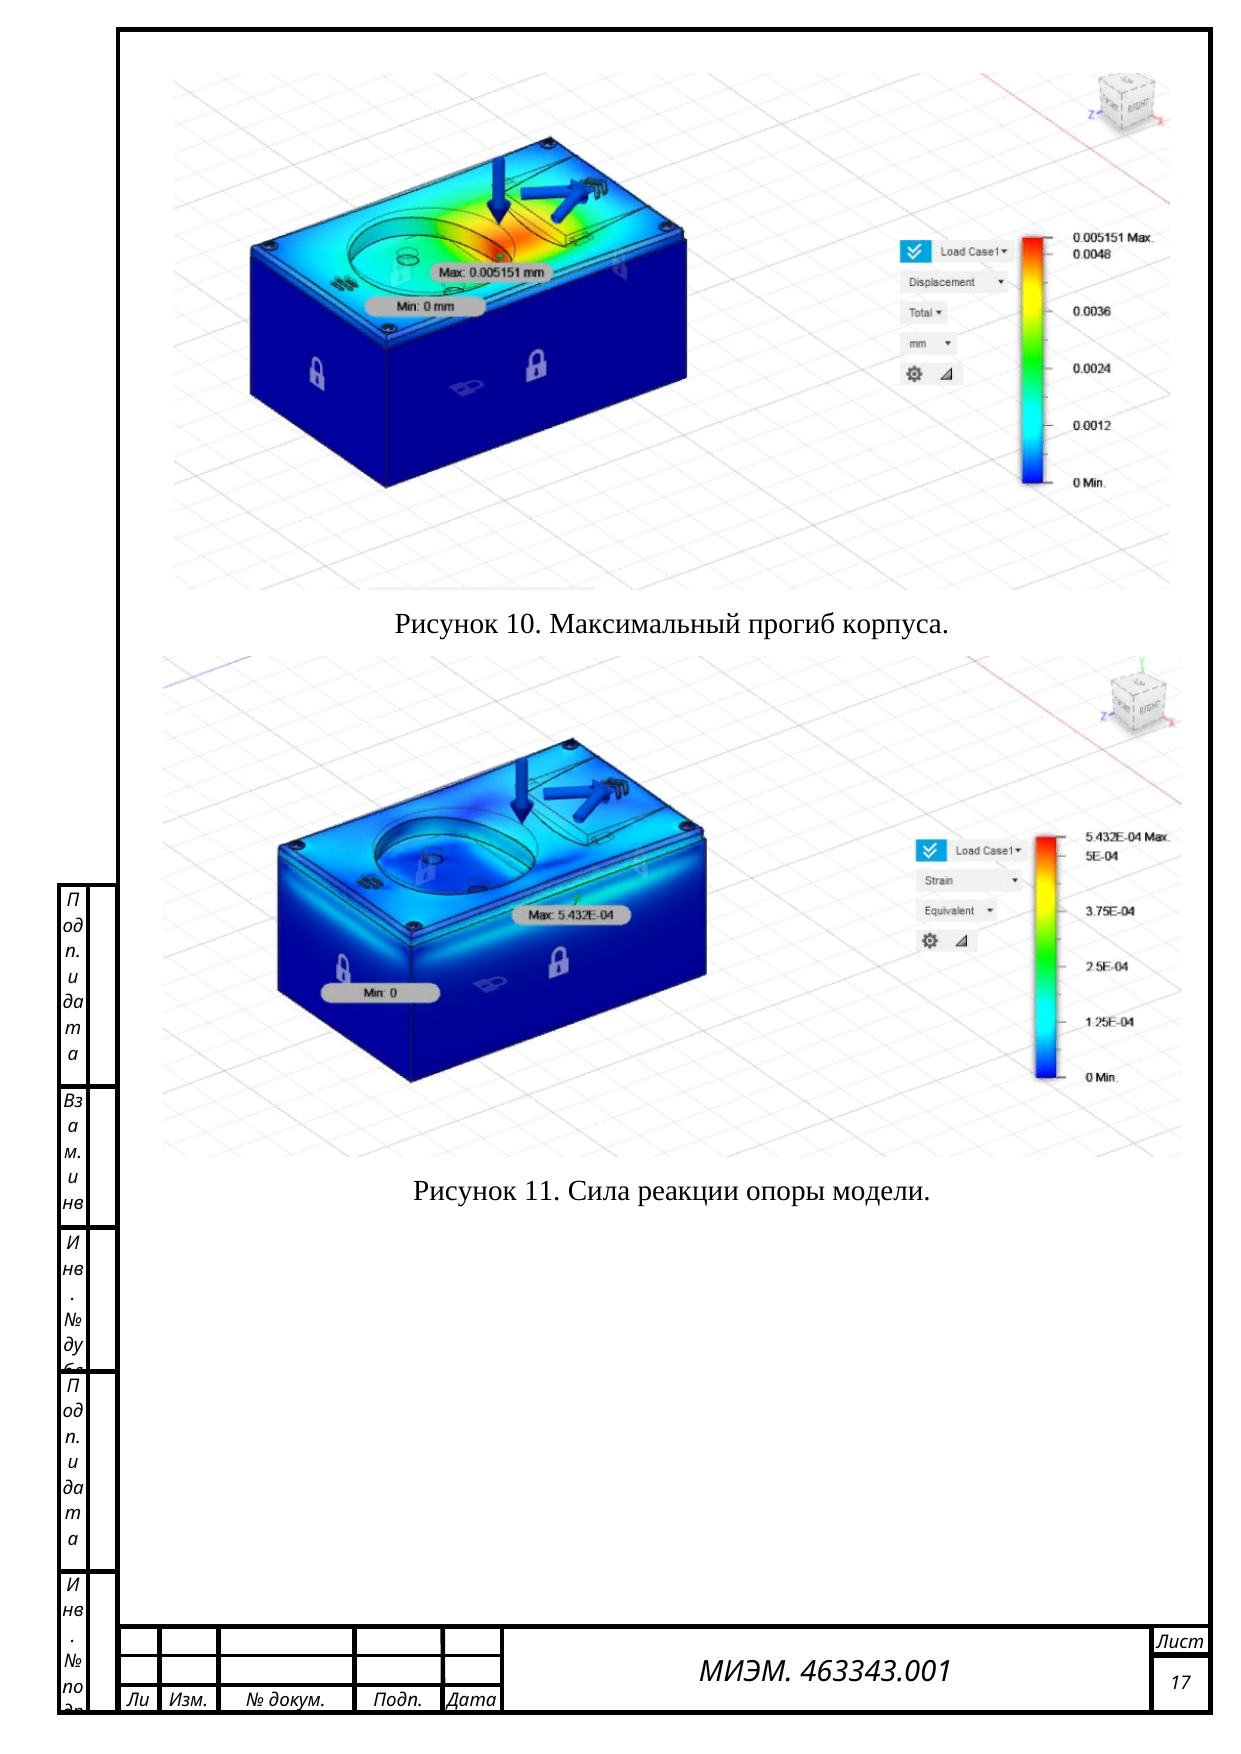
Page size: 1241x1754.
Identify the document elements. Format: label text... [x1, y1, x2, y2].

picture [173, 73, 1170, 590]
text Рисунок 11. Сила реакции опоры модели. [162, 1173, 1181, 1207]
text Рисунок 10. Максимальный прогиб корпуса. [162, 606, 1181, 640]
picture [162, 656, 1182, 1157]
